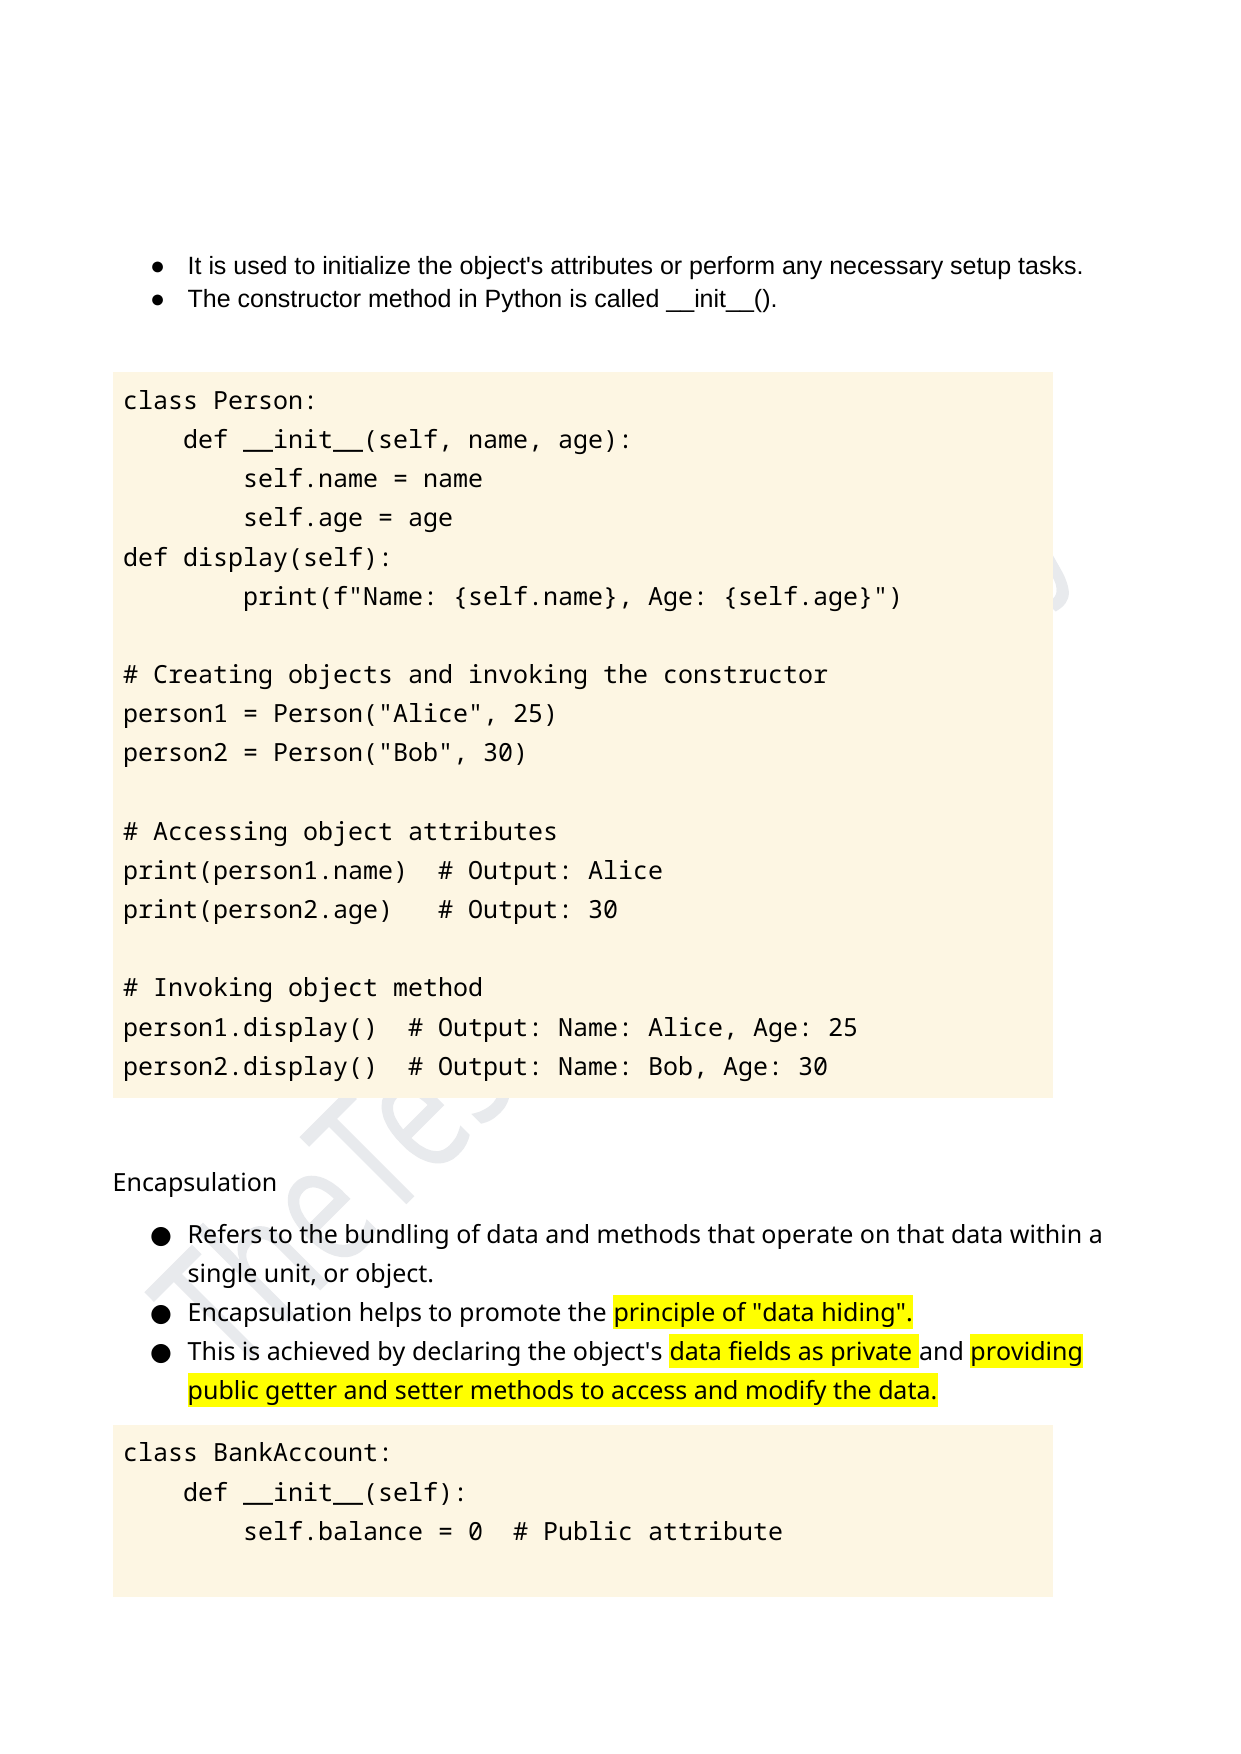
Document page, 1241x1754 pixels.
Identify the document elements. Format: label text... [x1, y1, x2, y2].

subtitle Encapsulation [112, 1164, 1128, 1199]
list This is achieved by declaring the object's data fields as private and providing public getter and setter methods to access and modify the data. [150, 1334, 1128, 1407]
table_header class Person: def __init__(self, name, age): self.name = name self.age = age def display(self): print(f"Name: {self.name}, Age: {self.age}") # Creating objects and invoking the constructor person1 = Person("Alice", 25) person2 = Person("Bob", 30) # Accessing object attributes print(person1.name) # Output: Alice print(person2.age) # Output: 30 # Invoking object method person1.display() # Output: Name: Alice, Age: 25 person2.display() # Output: Name: Bob, Age: 30 [113, 372, 1053, 1098]
list Refers to the bundling of data and methods that operate on that data within a single unit, or object. [150, 1216, 1128, 1289]
list The constructor method in Python is called __init__(). [150, 284, 1128, 313]
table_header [113, 1425, 1053, 1597]
list It is used to initialize the object's attributes or perform any necessary setup tasks. [150, 251, 1128, 279]
list Encapsulation helps to promote the principle of "data hiding". [150, 1294, 1128, 1329]
